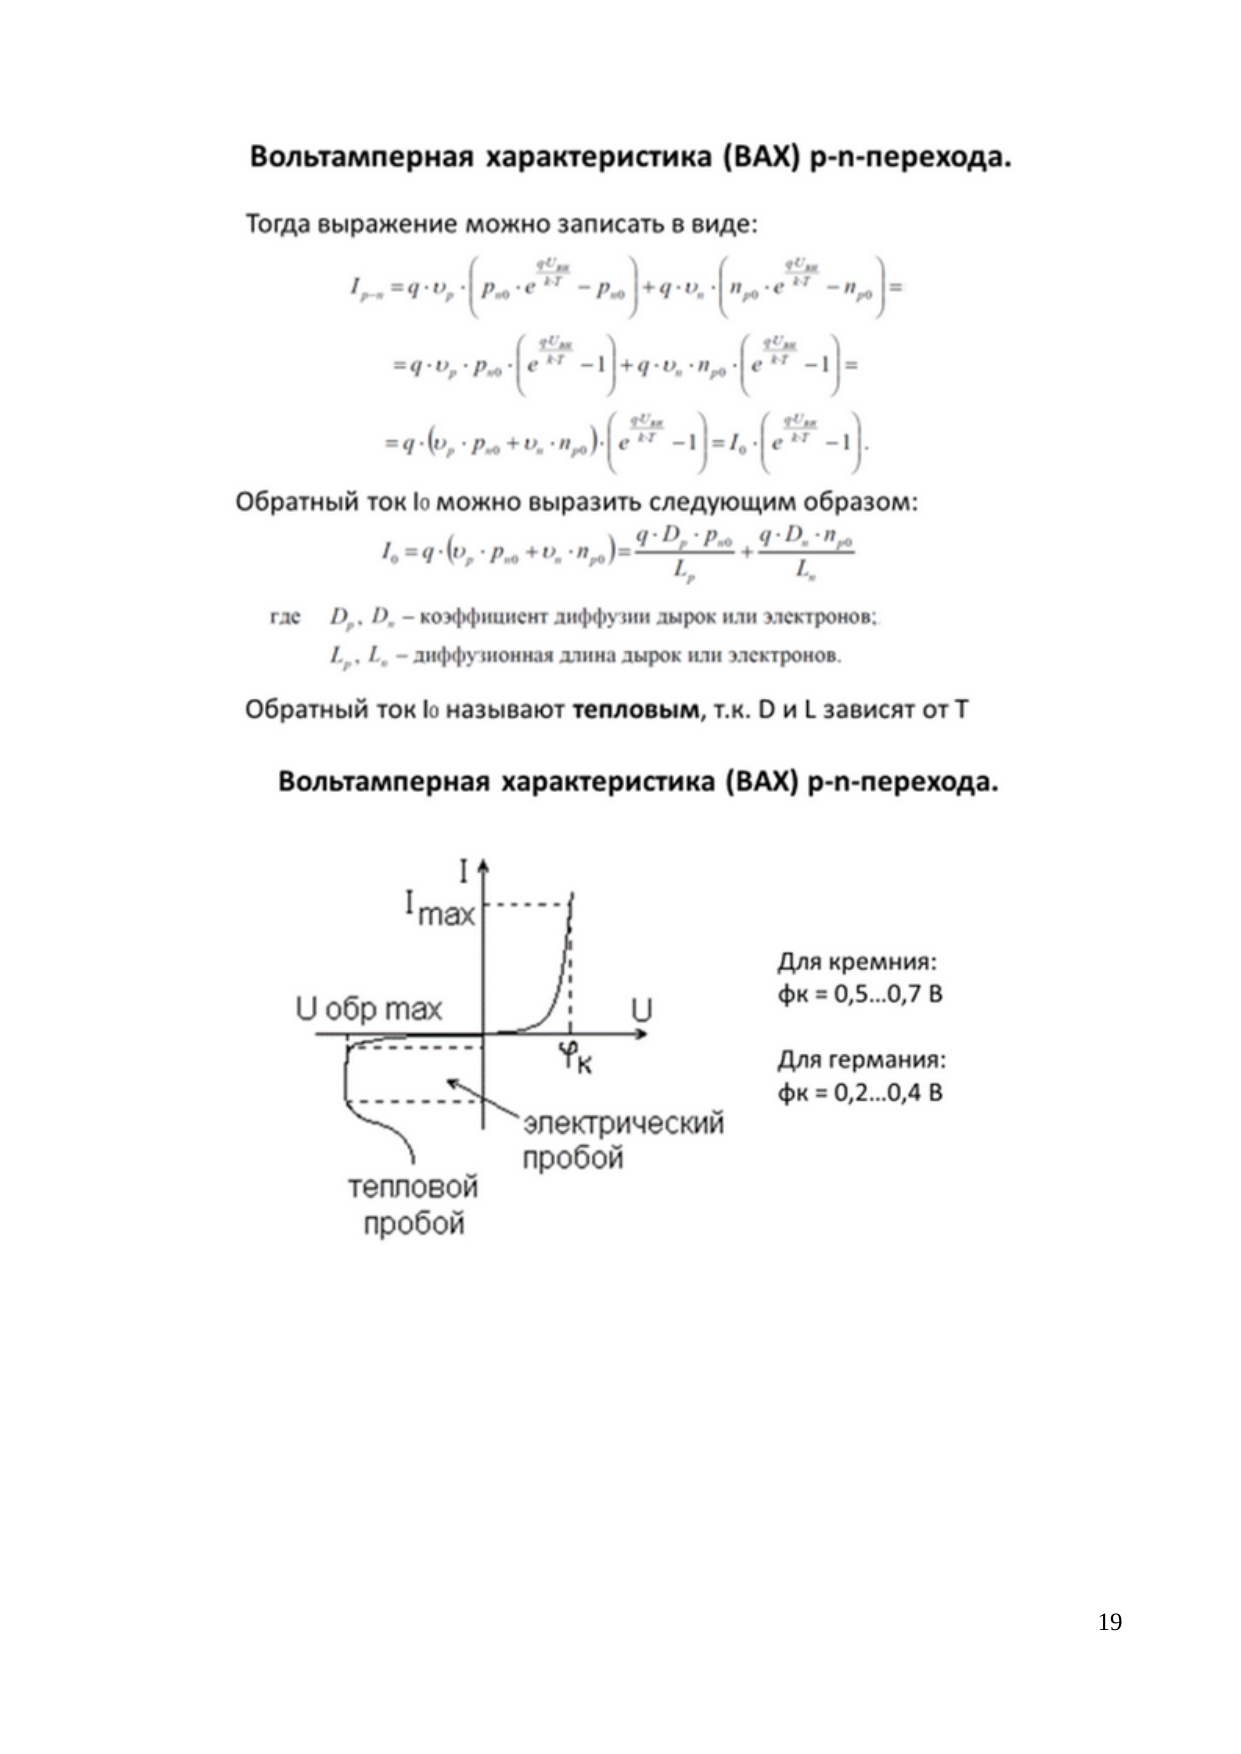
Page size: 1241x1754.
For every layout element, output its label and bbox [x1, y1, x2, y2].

picture [203, 118, 1037, 1267]
